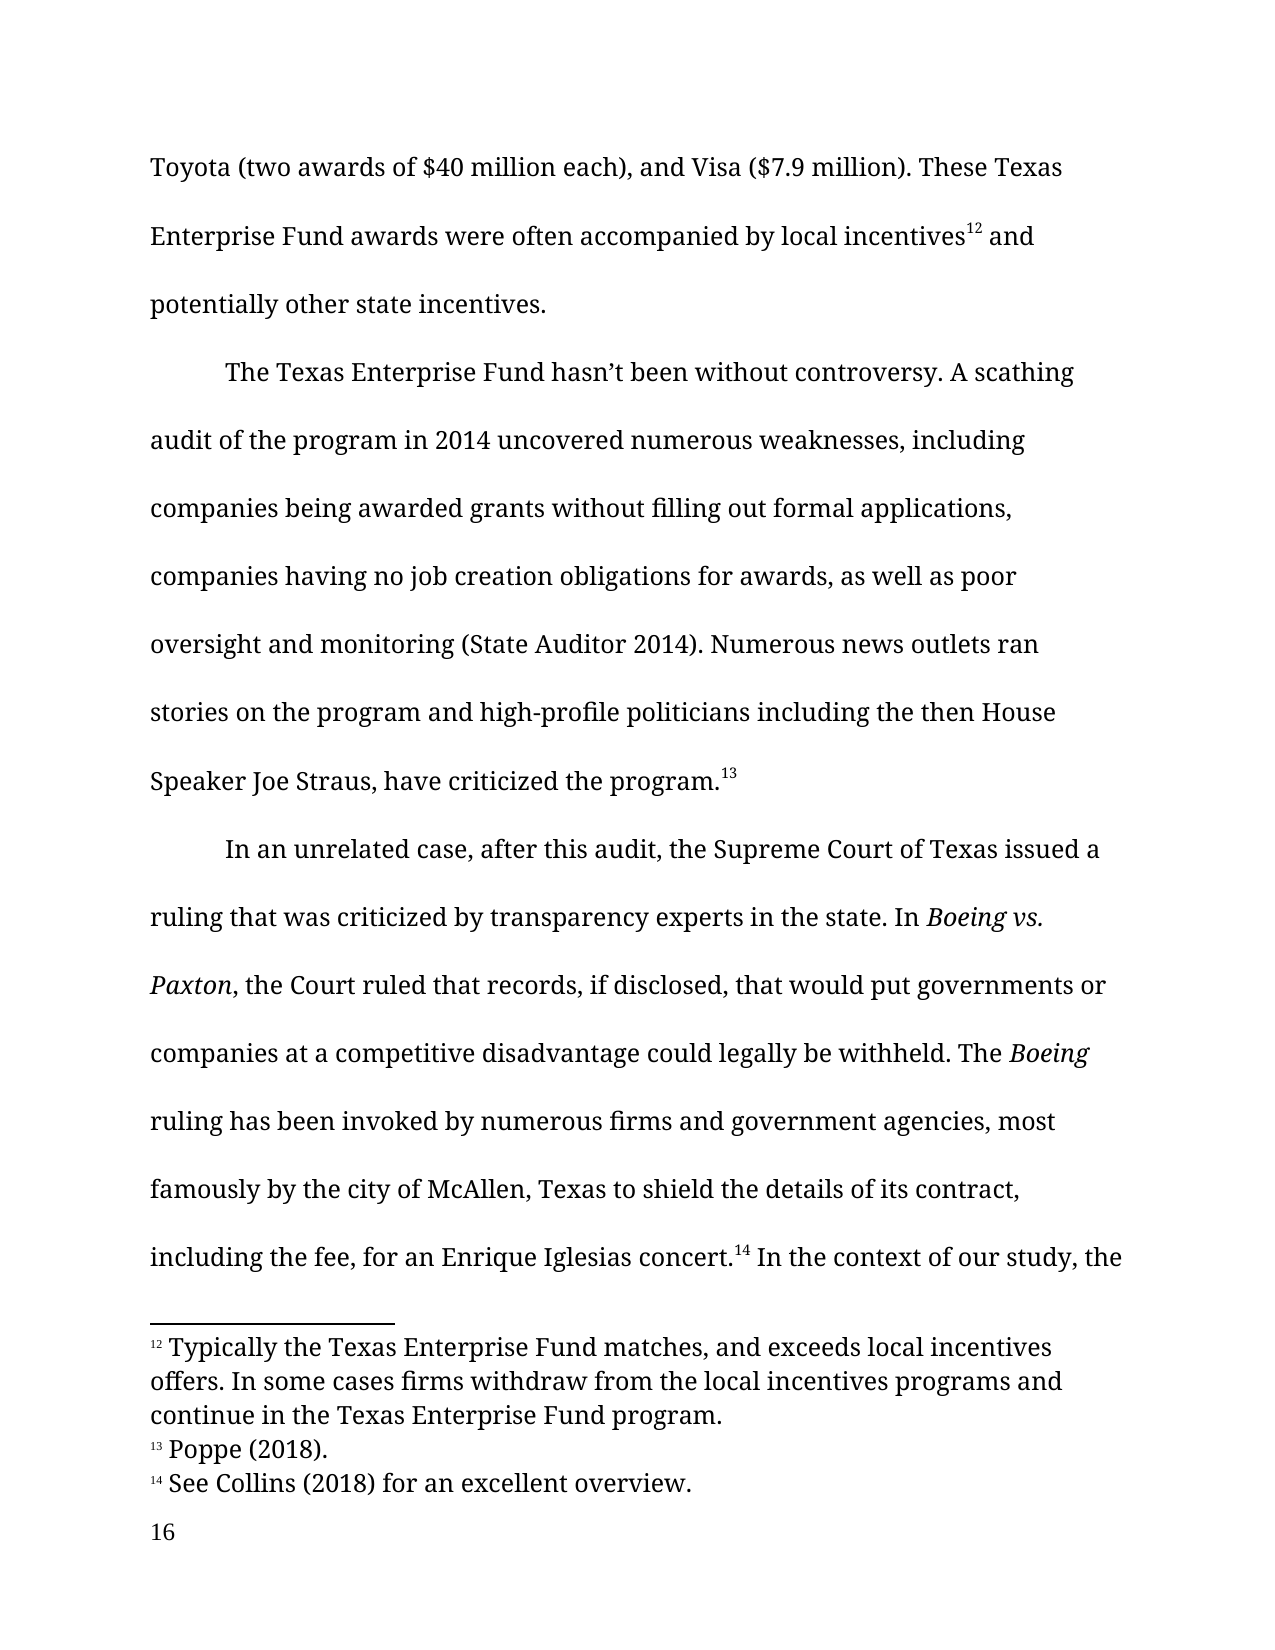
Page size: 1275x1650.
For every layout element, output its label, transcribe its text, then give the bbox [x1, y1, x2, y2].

text The Texas Enterprise Fund hasn’t been without controversy. A scathing audit of the program in 2014 uncovered numerous weaknesses, including companies being awarded grants without filling out formal applications, companies having no job creation obligations for awards, as well as poor oversight and monitoring (State Auditor 2014). Numerous news outlets ran stories on the program and high-profile politicians including the then House Speaker Joe Straus, have criticized the program. [150, 354, 1125, 797]
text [150, 150, 1125, 320]
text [150, 831, 1125, 1274]
